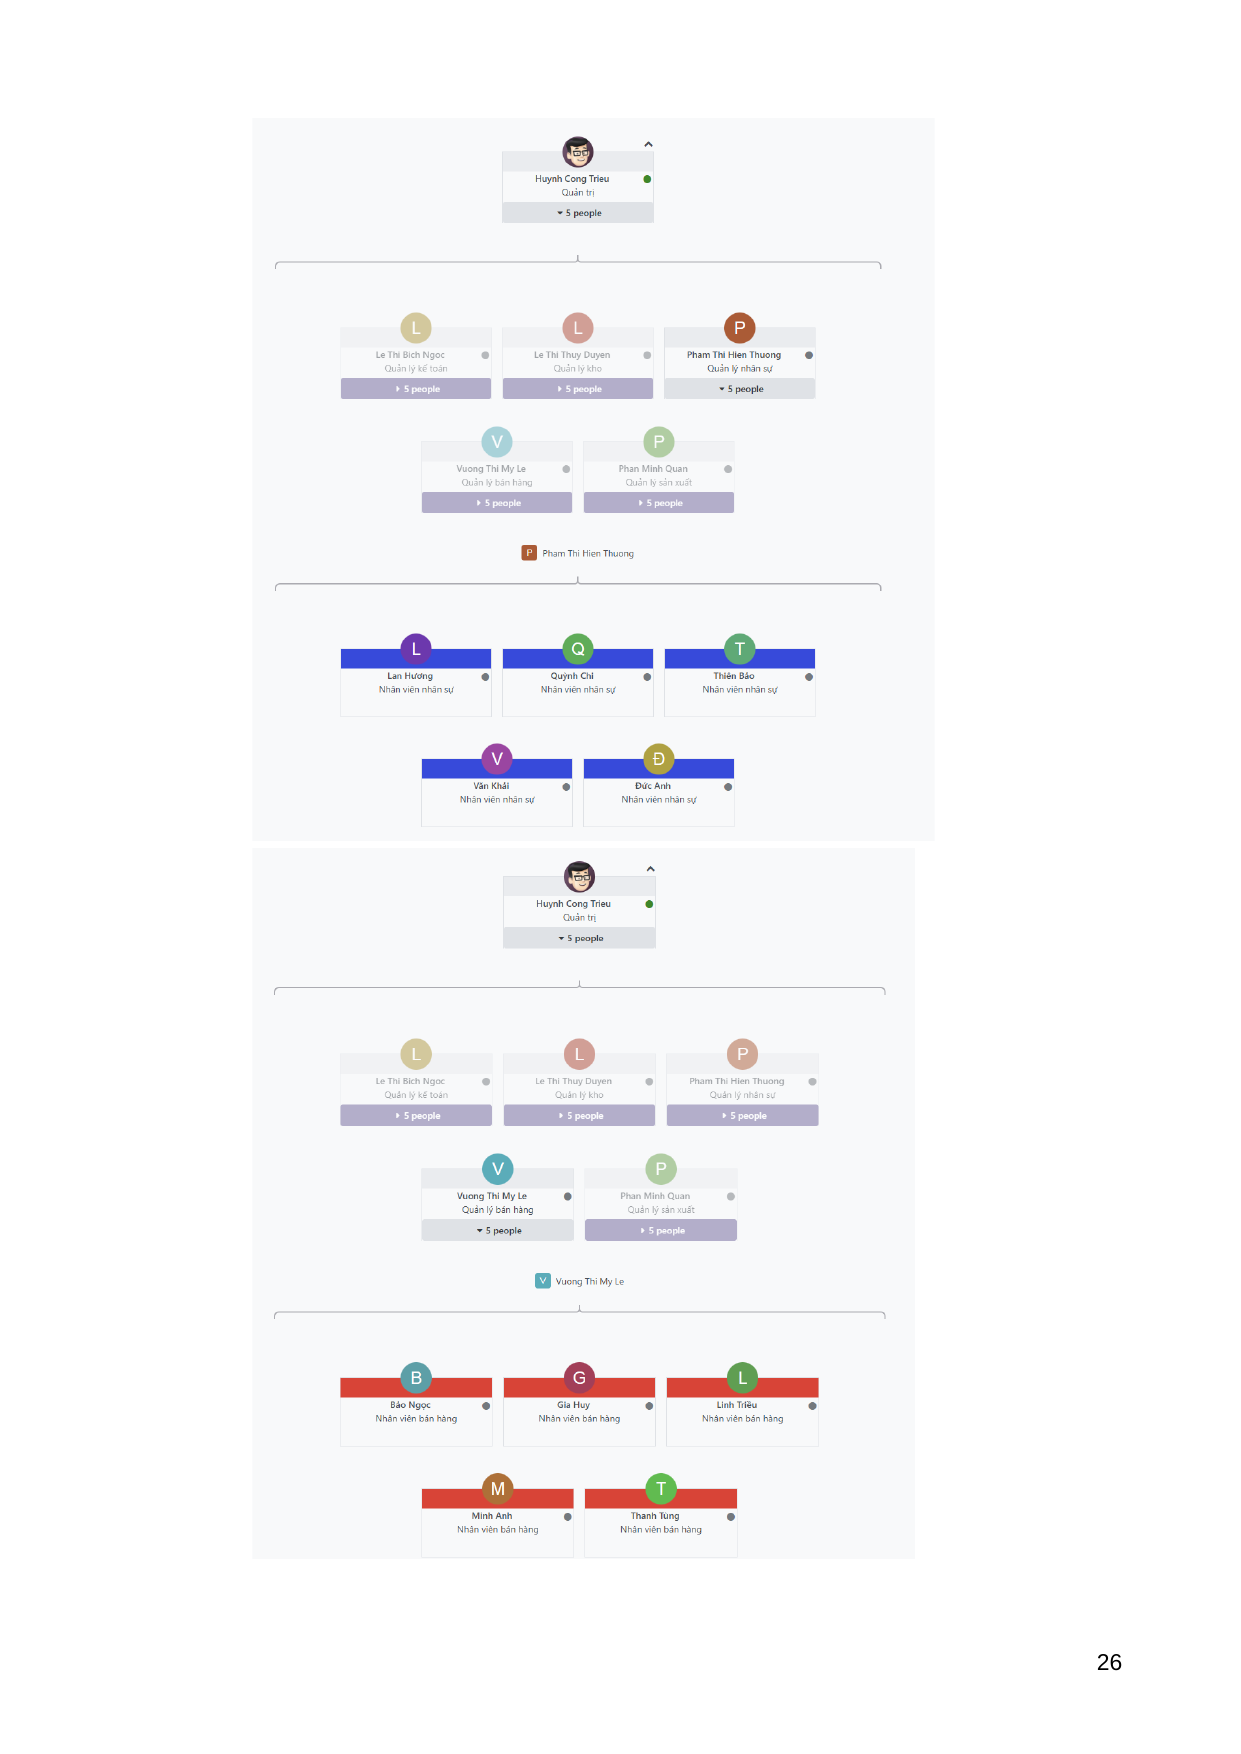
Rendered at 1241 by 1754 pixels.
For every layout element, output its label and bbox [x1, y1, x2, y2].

picture [252, 848, 915, 1559]
picture [252, 118, 935, 841]
